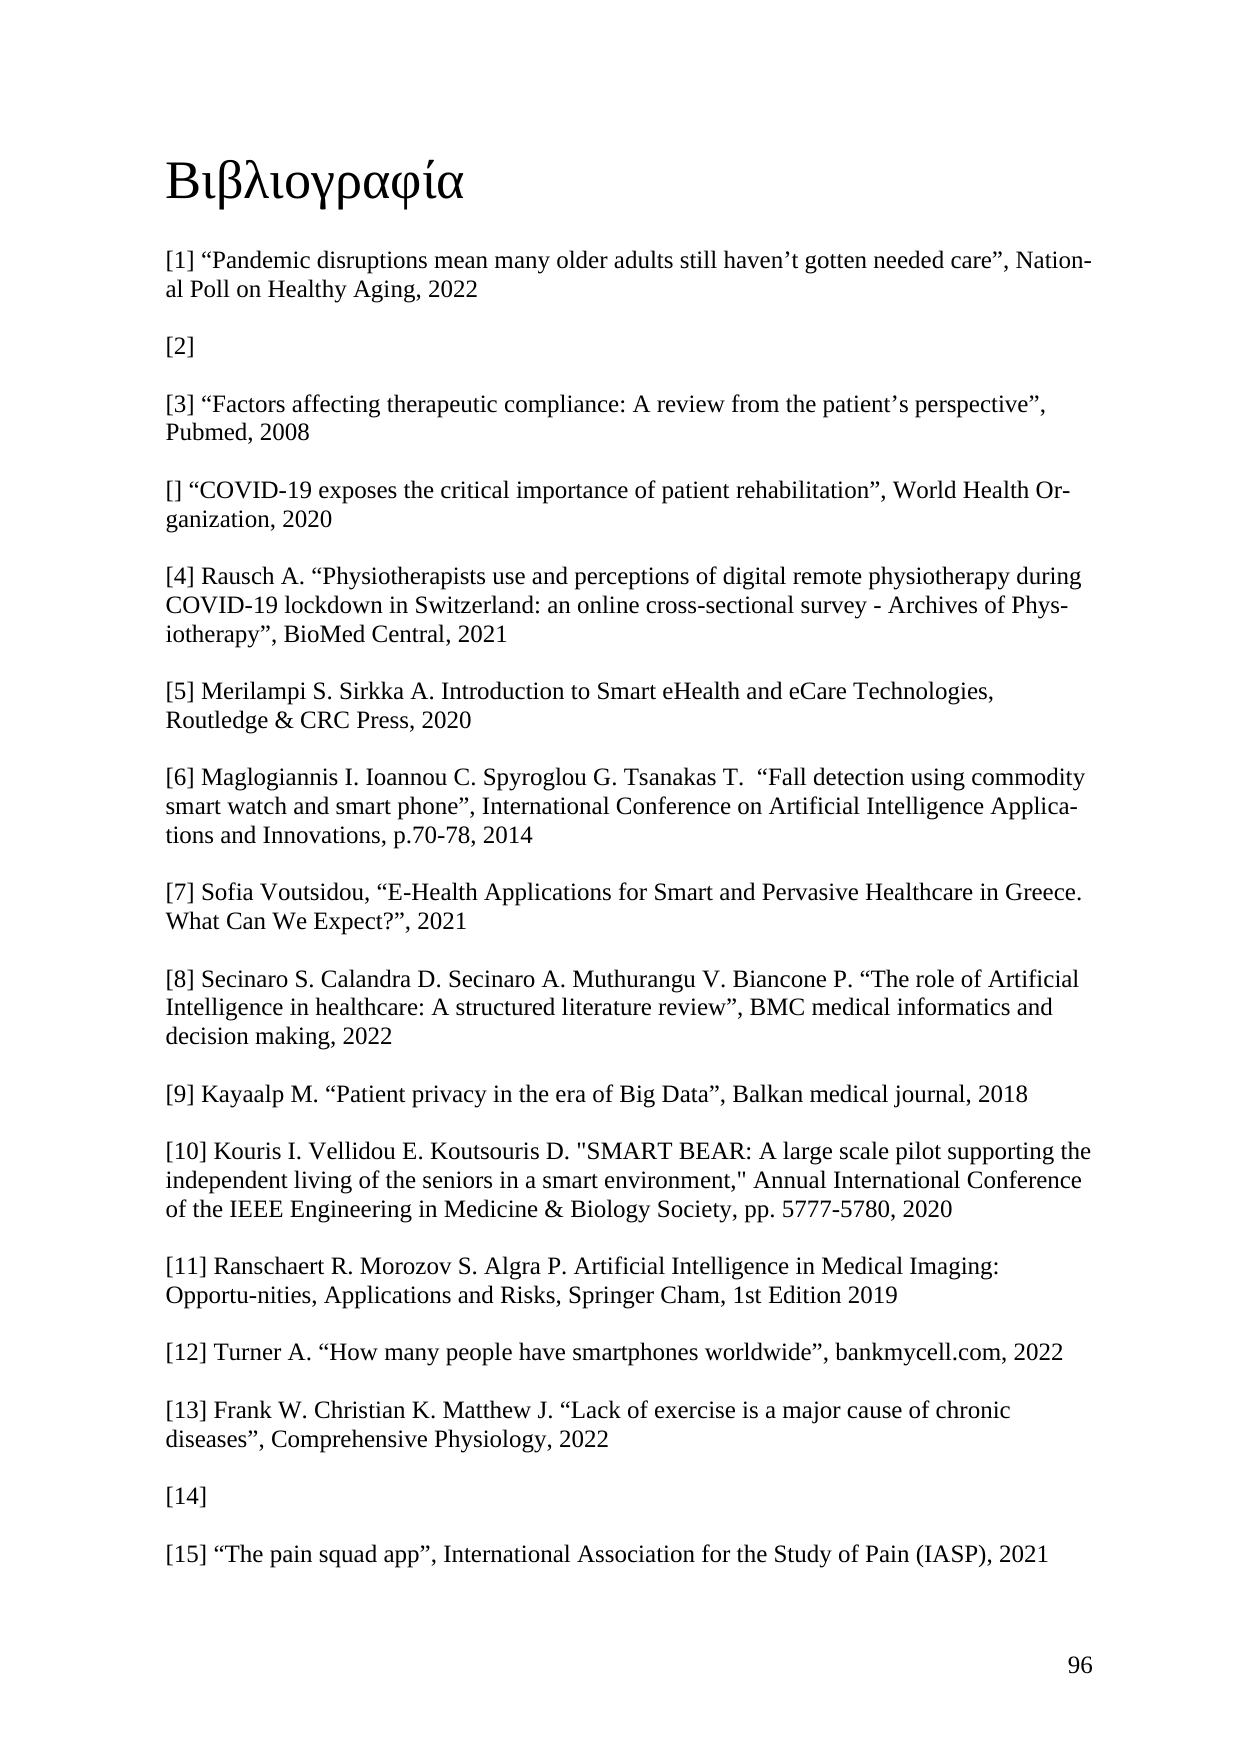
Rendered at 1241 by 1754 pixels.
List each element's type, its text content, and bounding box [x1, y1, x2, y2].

text [2] [165, 331, 1092, 360]
subtitle Βιβλιογραφία [165, 148, 1092, 210]
text [] “COVID-19 exposes the critical importance of patient rehabilitation”, World Health Or-ganization, 2020 [165, 475, 1092, 532]
text [4] Rausch A. “Physiotherapists use and perceptions of digital remote physiotherapy during COVID-19 lockdown in Switzerland: an online cross-sectional survey - Archives of Phys-iotherapy”, BioMed Central, 2021 [165, 561, 1092, 647]
text [7] Sofia Voutsidou, “E-Health Applications for Smart and Pervasive Healthcare in Greece. What Can We Expect?”, 2021 [165, 877, 1092, 935]
text [13] Frank W. Christian K. Matthew J. “Lack of exercise is a major cause of chronic diseases”, Comprehensive Physiology, 2022 [165, 1395, 1092, 1452]
text [9] Kayaalp M. “Patient privacy in the era of Big Data”, Balkan medical journal, 2018 [165, 1079, 1092, 1107]
text [3] “Factors affecting therapeutic compliance: A review from the patient’s perspective”, Pubmed, 2008 [165, 389, 1092, 446]
text [11] Ranschaert R. Morozov S. Algra P. Artificial Intelligence in Medical Imaging: Opportu-nities, Applications and Risks, Springer Cham, 1st Edition 2019 [165, 1251, 1092, 1309]
text [1] “Pandemic disruptions mean many older adults still haven’t gotten needed care”, Nation-al Poll on Healthy Aging, 2022 [165, 245, 1092, 302]
text [10] Kouris I. Vellidou E. Koutsouris D. "SMART BEAR: A large scale pilot supporting the independent living of the seniors in a smart environment," Annual International Conference of the IEEE Engineering in Medicine & Biology Society, pp. 5777-5780, 2020 [165, 1136, 1092, 1222]
text [8] Secinaro S. Calandra D. Secinaro A. Muthurangu V. Biancone P. “The role of Artificial Intelligence in healthcare: A structured literature review”, BMC medical informatics and decision making, 2022 [165, 964, 1092, 1050]
text [6] Maglogiannis I. Ioannou C. Spyroglou G. Tsanakas T. “Fall detection using commodity smart watch and smart phone”, International Conference on Artificial Intelligence Applica-tions and Innovations, p.70-78, 2014 [165, 762, 1092, 849]
text [15] “The pain squad app”, International Association for the Study of Pain (IASP), 2021 [165, 1539, 1092, 1567]
text [5] Merilampi S. Sirkka A. Introduction to Smart eHealth and eCare Technologies, Routledge & CRC Press, 2020 [165, 676, 1092, 734]
text [14] [165, 1481, 1092, 1510]
text [12] Turner A. “How many people have smartphones worldwide”, bankmycell.com, 2022 [165, 1337, 1092, 1366]
